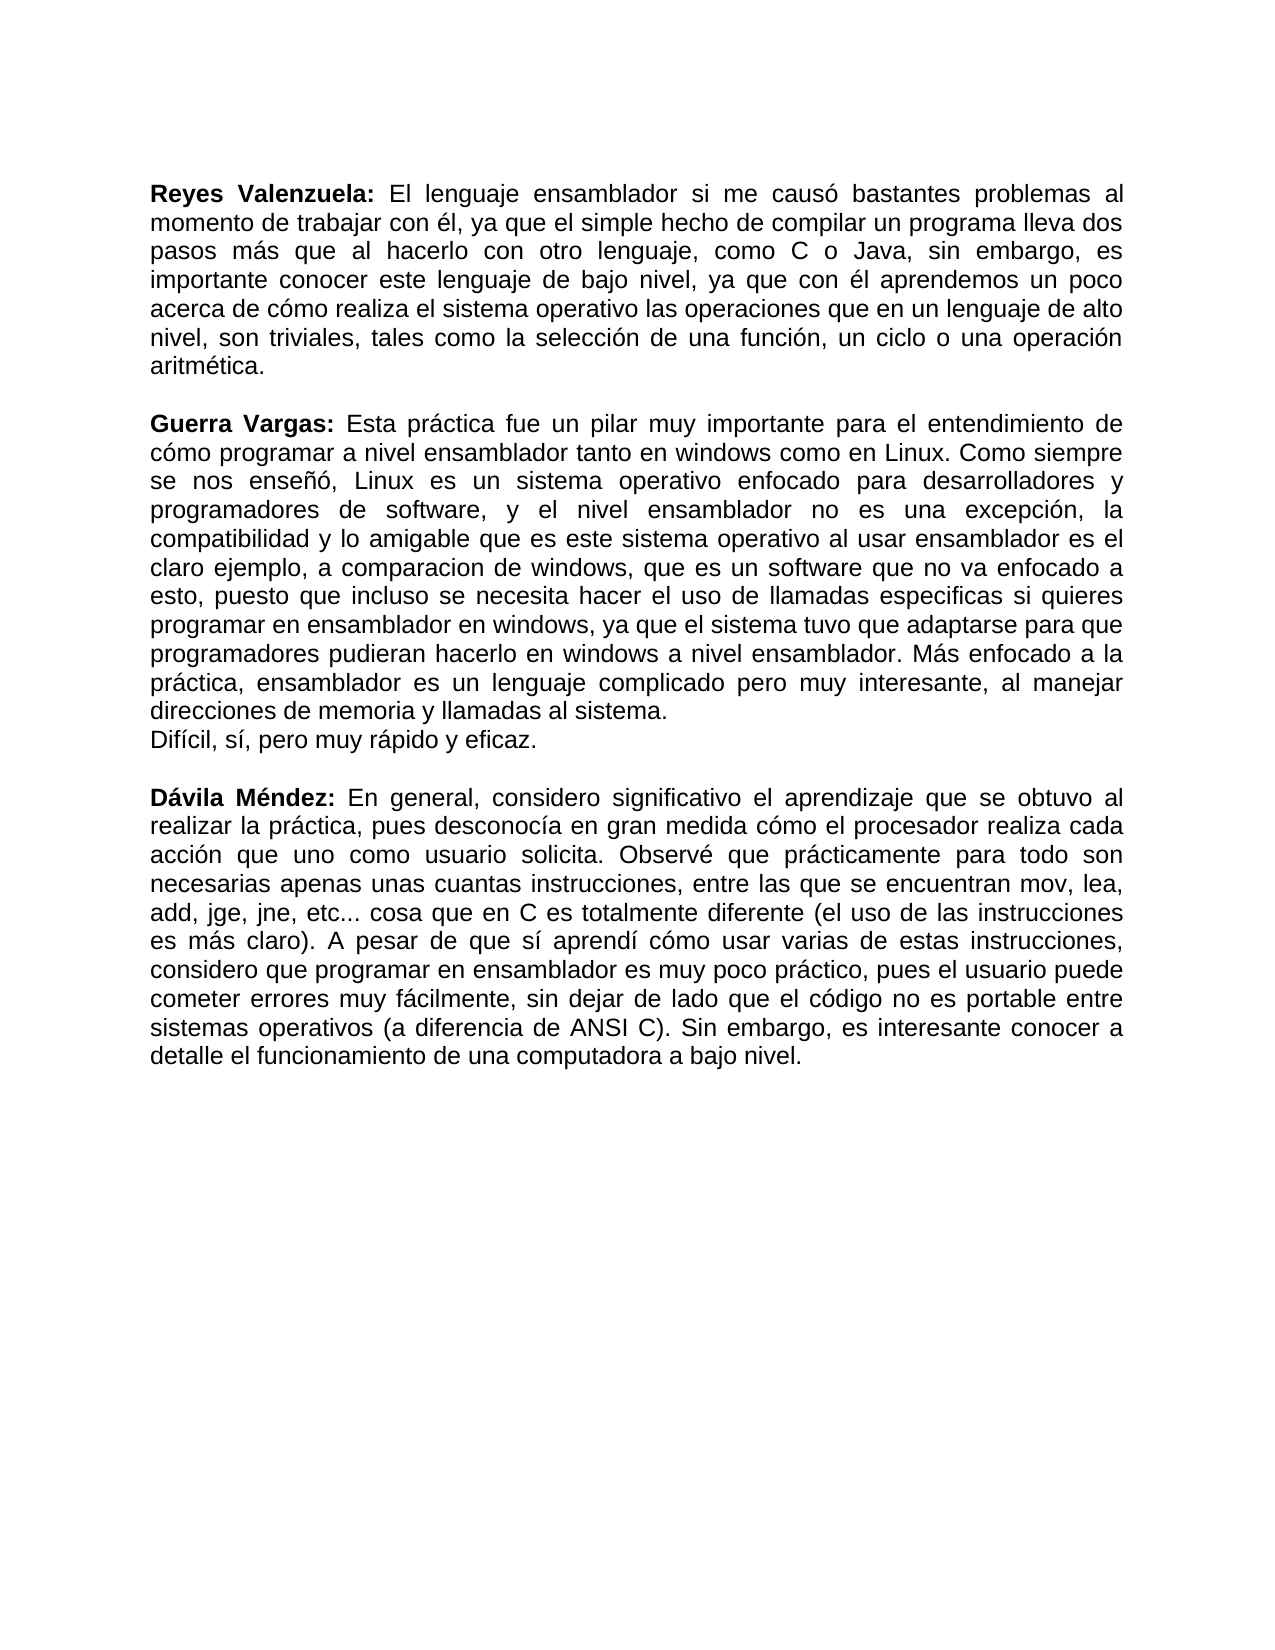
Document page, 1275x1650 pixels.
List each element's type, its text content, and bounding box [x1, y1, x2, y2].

text Dávila Méndez: En general, considero significativo el aprendizaje que se obtuvo al realizar la práctica, pues desconocía en gran medida cómo el procesador realiza cada acción que uno como usuario solicita. Observé que prácticamente para todo son necesarias apenas unas cuantas instrucciones, entre las que se encuentran mov, lea, add, jge, jne, etc... cosa que en C es totalmente diferente (el uso de las instrucciones es más claro). A pesar de que sí aprendí cómo usar varias de estas instrucciones, considero que programar en ensamblador es muy poco práctico, pues el usuario puede cometer errores muy fácilmente, sin dejar de lado que el código no es portable entre sistemas operativos (a diferencia de ANSI C). Sin embargo, es interesante conocer a detalle el funcionamiento de una computadora a bajo nivel. [150, 782, 1125, 1070]
text Reyes Valenzuela: El lenguaje ensamblador si me causó bastantes problemas al momento de trabajar con él, ya que el simple hecho de compilar un programa lleva dos pasos más que al hacerlo con otro lenguaje, como C o Java, sin embargo, es importante conocer este lenguaje de bajo nivel, ya que con él aprendemos un poco acerca de cómo realiza el sistema operativo las operaciones que en un lenguaje de alto nivel, son triviales, tales como la selección de una función, un ciclo o una operación aritmética. [150, 179, 1125, 380]
text Difícil, sí, pero muy rápido y eficaz. [150, 725, 1125, 754]
text Guerra Vargas: Esta práctica fue un pilar muy importante para el entendimiento de cómo programar a nivel ensamblador tanto en windows como en Linux. Como siempre se nos enseñó, Linux es un sistema operativo enfocado para desarrolladores y programadores de software, y el nivel ensamblador no es una excepción, la compatibilidad y lo amigable que es este sistema operativo al usar ensamblador es el claro ejemplo, a comparacion de windows, que es un software que no va enfocado a esto, puesto que incluso se necesita hacer el uso de llamadas especificas si quieres programar en ensamblador en windows, ya que el sistema tuvo que adaptarse para que programadores pudieran hacerlo en windows a nivel ensamblador. Más enfocado a la práctica, ensamblador es un lenguaje complicado pero muy interesante, al manejar direcciones de memoria y llamadas al sistema. [150, 409, 1125, 725]
